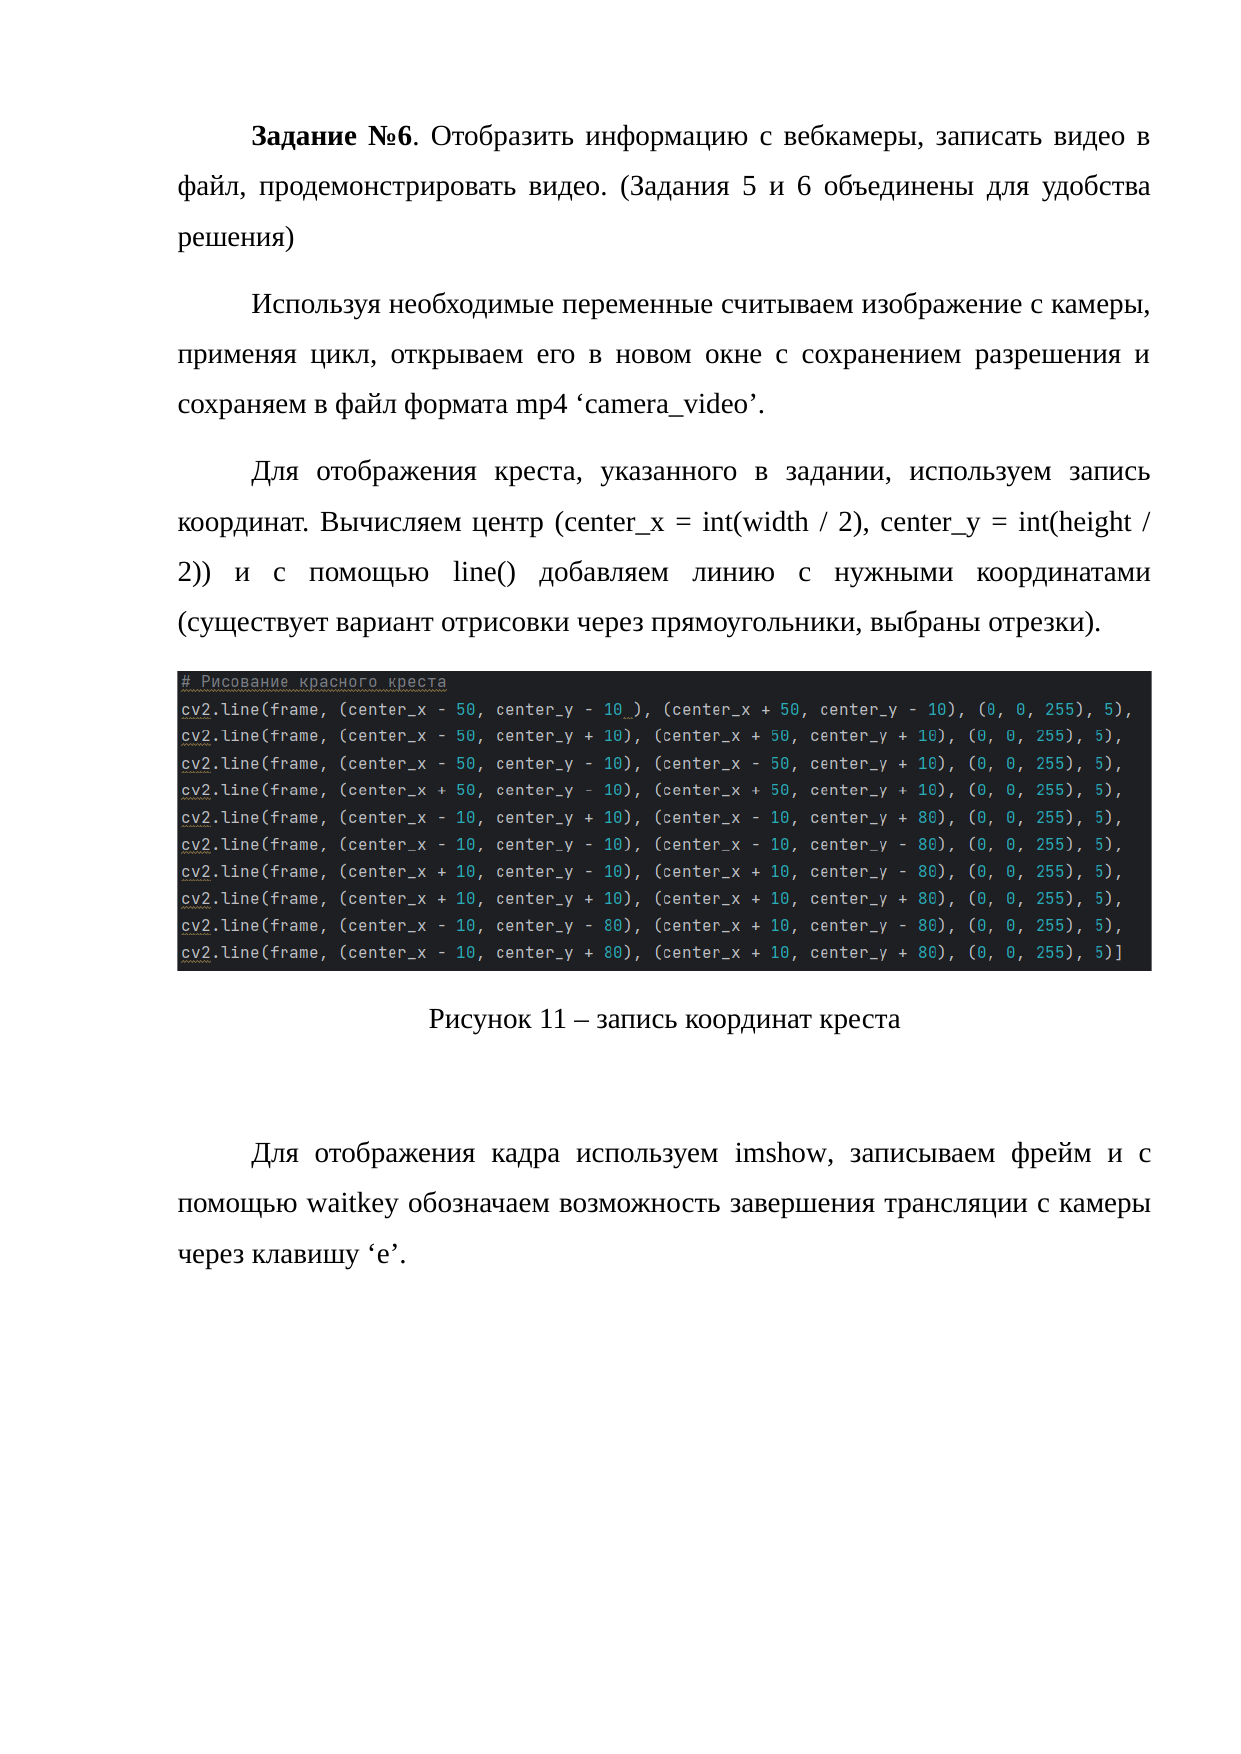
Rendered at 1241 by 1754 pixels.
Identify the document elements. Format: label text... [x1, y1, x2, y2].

text Рисунок 11 – запись координат креста [177, 1001, 1152, 1035]
picture [177, 671, 1152, 971]
text Задание №6. Отобразить информацию с вебкамеры, записать видео в файл, продемонстрировать видео. (Задания 5 и 6 объединены для удобства решения) [177, 118, 1152, 252]
text Для отображения креста, указанного в задании, используем запись координат. Вычисляем центр (center_x = int(width / 2), center_y = int(height / 2)) и с помощью line() добавляем линию с нужными координатами (существует вариант отрисовки через прямоугольники, выбраны отрезки). [177, 453, 1152, 638]
text Для отображения кадра используем imshow, записываем фрейм и с помощью waitkey обозначаем возможность завершения трансляции с камеры через клавишу ‘e’. [177, 1135, 1152, 1269]
text Используя необходимые переменные считываем изображение с камеры, применяя цикл, открываем его в новом окне с сохранением разрешения и сохраняем в файл формата mp4 ‘camera_video’. [177, 286, 1152, 420]
